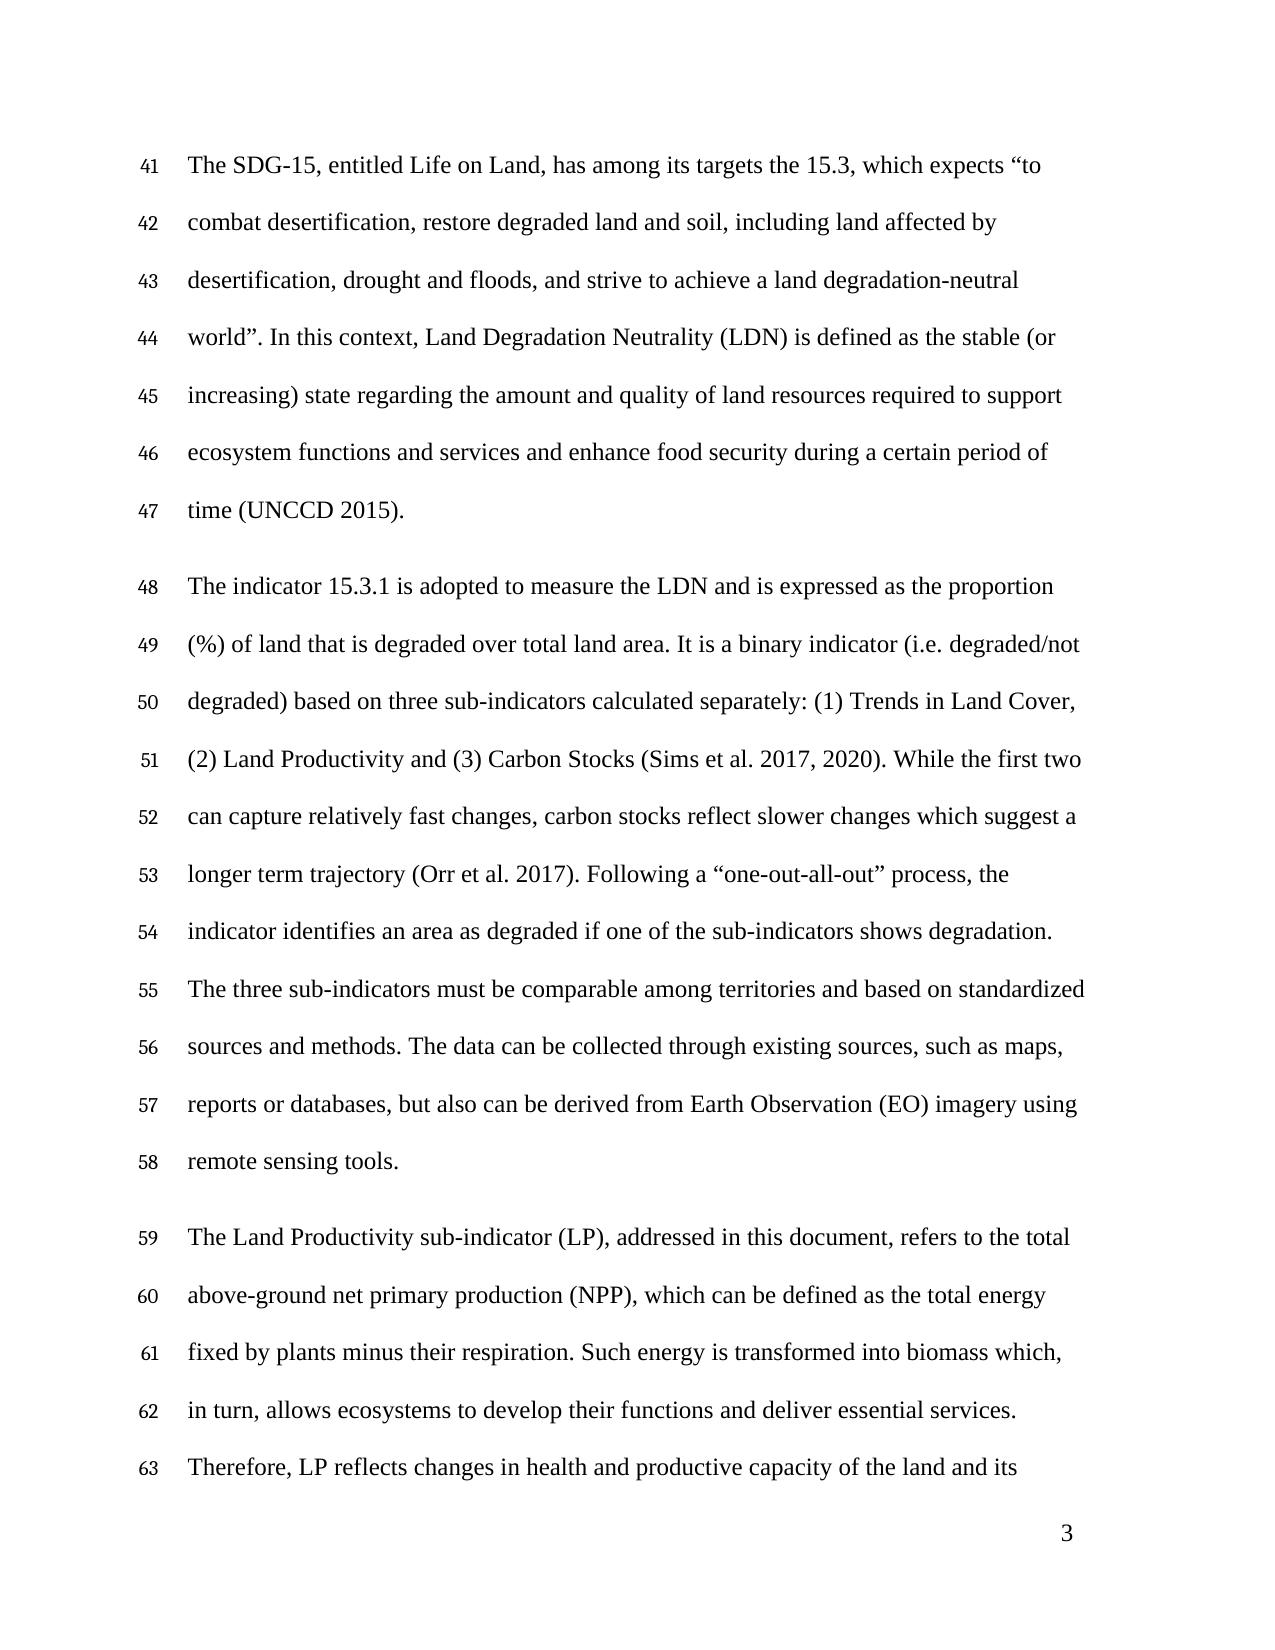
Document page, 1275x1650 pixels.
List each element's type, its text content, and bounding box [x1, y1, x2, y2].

text The SDG-15, entitled Life on Land, has among its targets the 15.3, which expects “to combat desertification, restore degraded land and soil, including land affected by desertification, drought and floods, and strive to achieve a land degradation-neutral world”. In this context, Land Degradation Neutrality (LDN) is defined as the stable (or increasing) state regarding the amount and quality of land resources required to support ecosystem functions and services and enhance food security during a certain period of time (UNCCD 2015). [187, 150, 1087, 524]
text The indicator 15.3.1 is adopted to measure the LDN and is expressed as the proportion (%) of land that is degraded over total land area. It is a binary indicator (i.e. degraded/not degraded) based on three sub-indicators calculated separately: (1) Trends in Land Cover, (2) Land Productivity and (3) Carbon Stocks (Sims et al. 2017, 2020). While the first two can capture relatively fast changes, carbon stocks reflect slower changes which suggest a longer term trajectory (Orr et al. 2017). Following a “one-out-all-out” process, the indicator identifies an area as degraded if one of the sub-indicators shows degradation. The three sub-indicators must be comparable among territories and based on standardized sources and methods. The data can be collected through existing sources, such as maps, reports or databases, but also can be derived from Earth Observation (EO) imagery using remote sensing tools. [187, 571, 1087, 1175]
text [187, 1222, 1087, 1481]
